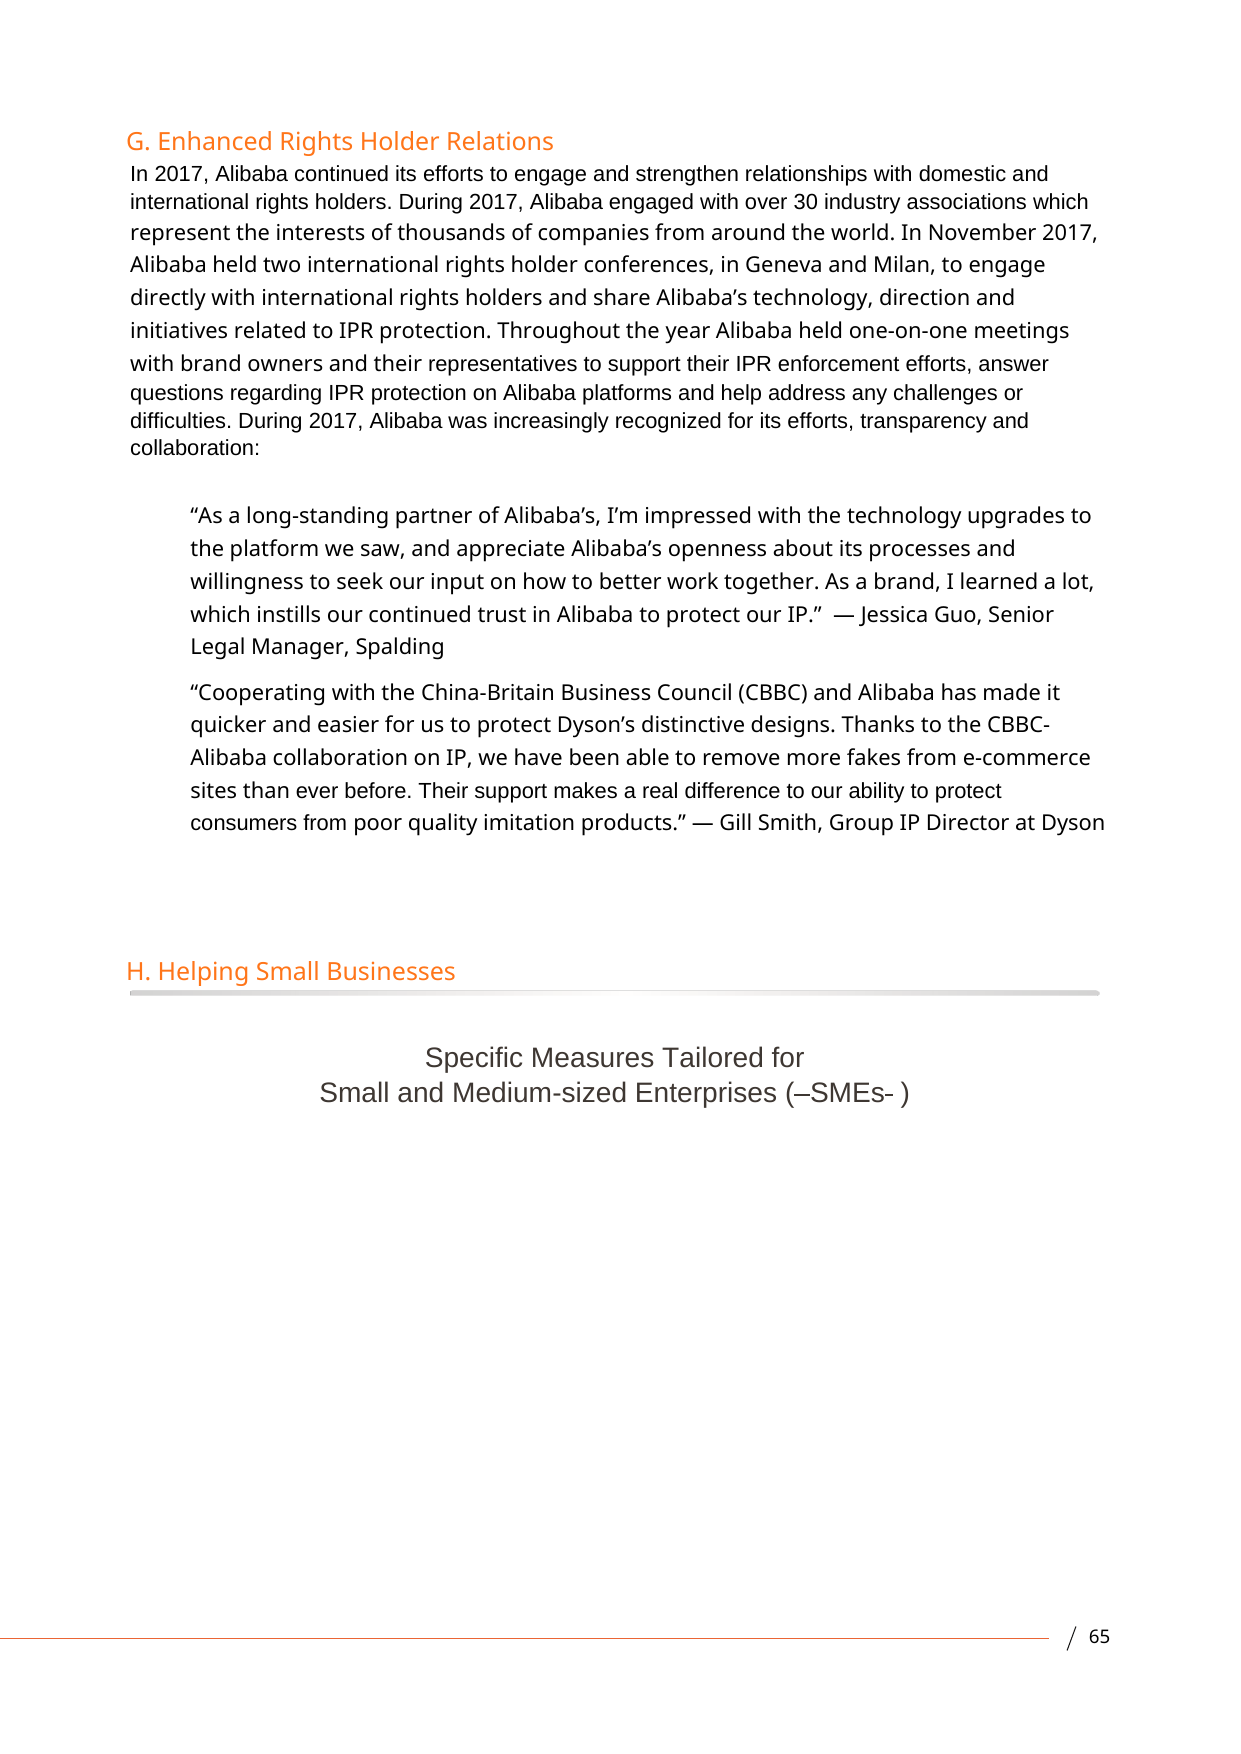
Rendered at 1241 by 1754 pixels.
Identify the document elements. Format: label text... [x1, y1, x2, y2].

subtitle G. Enhanced Rights Holder Relations [126, 123, 1119, 157]
subtitle H. Helping Small Businesses [126, 953, 1119, 987]
picture [130, 990, 1100, 996]
text Specific Measures Tailored for [129, 1041, 1100, 1073]
text “Cooperating with the China-Britain Business Council (CBBC) and Alibaba has made it quicker and easier for us to protect Dyson’s distinctive designs. Thanks to the CBBC-Alibaba collaboration on IP, we have been able to remove more fakes from e-commerce sites than ever before. Their support makes a real difference to our ability to protect consumers from poor quality imitation products.” — Gill Smith, Group IP Director at Dyson [190, 676, 1113, 837]
text Small and Medium-sized Enterprises ( SMEs ) [129, 1076, 1100, 1108]
text In 2017, Alibaba continued its efforts to engage and strengthen relationships with domestic and international rights holders. During 2017, Alibaba engaged with over 30 industry associations which represent the interests of thousands of companies from around the world. In November 2017, Alibaba held two international rights holder conferences, in Geneva and Milan, to engage directly with international rights holders and share Alibaba’s technology, direction and initiatives related to IPR protection. Throughout the year Alibaba held one-on-one meetings with brand owners and their representatives to support their IPR enforcement efforts, answer questions regarding IPR protection on Alibaba platforms and help address any challenges or difficulties. During 2017, Alibaba was increasingly recognized for its efforts, transparency and collaboration: [130, 161, 1114, 460]
text “As a long-standing partner of Alibaba’s, I’m impressed with the technology upgrades to the platform we saw, and appreciate Alibaba’s openness about its processes and willingness to seek our input on how to better work together. As a brand, I learned a lot, which instills our continued trust in Alibaba to protect our IP.” — Jessica Guo, Senior Legal Manager, Spalding [190, 500, 1113, 661]
